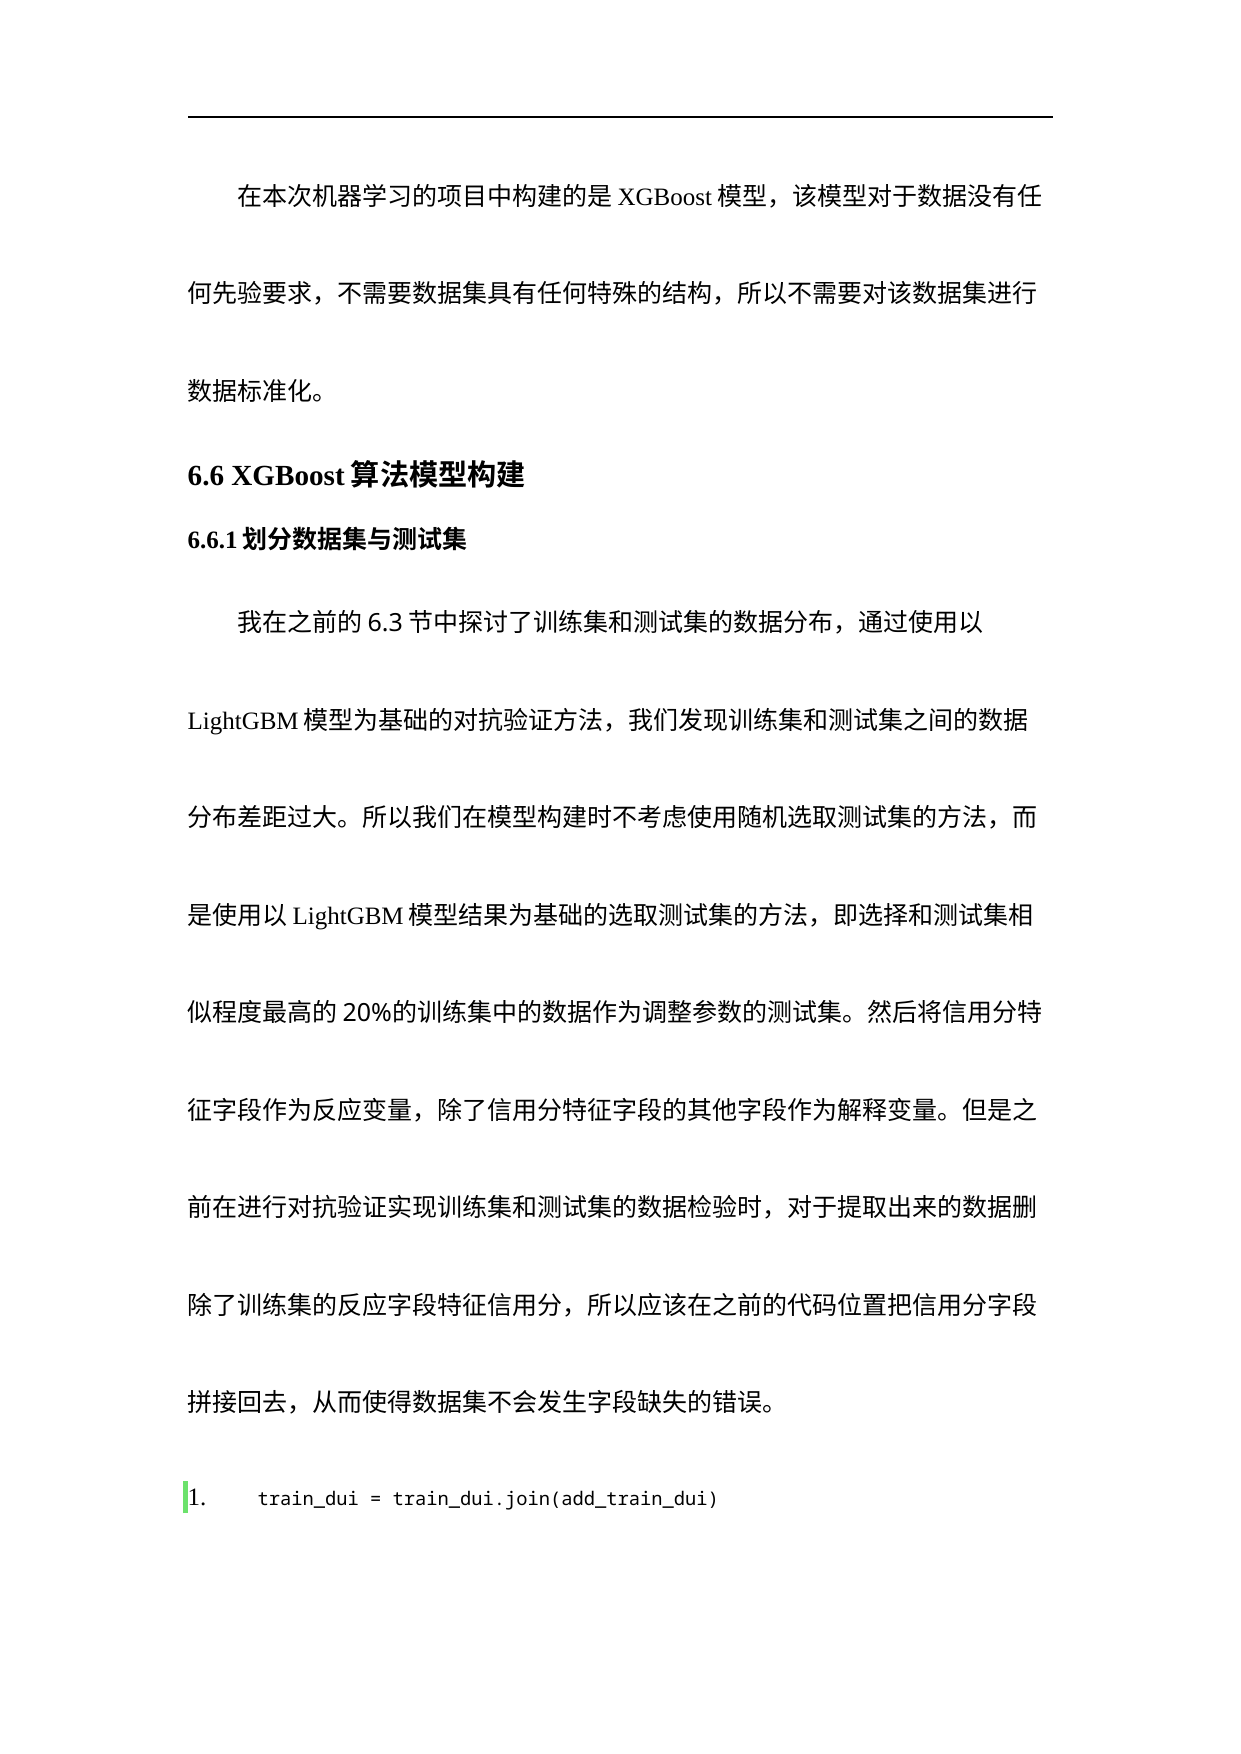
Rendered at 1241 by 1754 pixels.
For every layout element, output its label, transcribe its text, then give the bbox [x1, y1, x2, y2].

subtitle 6.6 XGBoost算法模型构建 [187, 440, 1053, 505]
text 我在之前的6.3节中探讨了训练集和测试集的数据分布，通过使用以LightGBM模型为基础的对抗验证方法，我们发现训练集和测试集之间的数据分布差距过大。所以我们在模型构建时不考虑使用随机选取测试集的方法，而是使用以LightGBM模型结果为基础的选取测试集的方法，即选择和测试集相似程度最高的20%的训练集中的数据作为调整参数的测试集。然后将信用分特征字段作为反应变量，除了信用分特征字段的其他字段作为解释变量。但是之前在进行对抗验证实现训练集和测试集的数据检验时，对于提取出来的数据删除了训练集的反应字段特征信用分，所以应该在之前的代码位置把信用分字段拼接回去，从而使得数据集不会发生字段缺失的错误。 [187, 588, 1053, 1433]
subtitle 6.6.1划分数据集与测试集 [187, 505, 1053, 570]
list train_dui = train_dui.join(add_train_dui) [188, 1481, 1053, 1513]
text 在本次机器学习的项目中构建的是XGBoost模型，该模型对于数据没有任何先验要求，不需要数据集具有任何特殊的结构，所以不需要对该数据集进行数据标准化。 [187, 162, 1053, 422]
